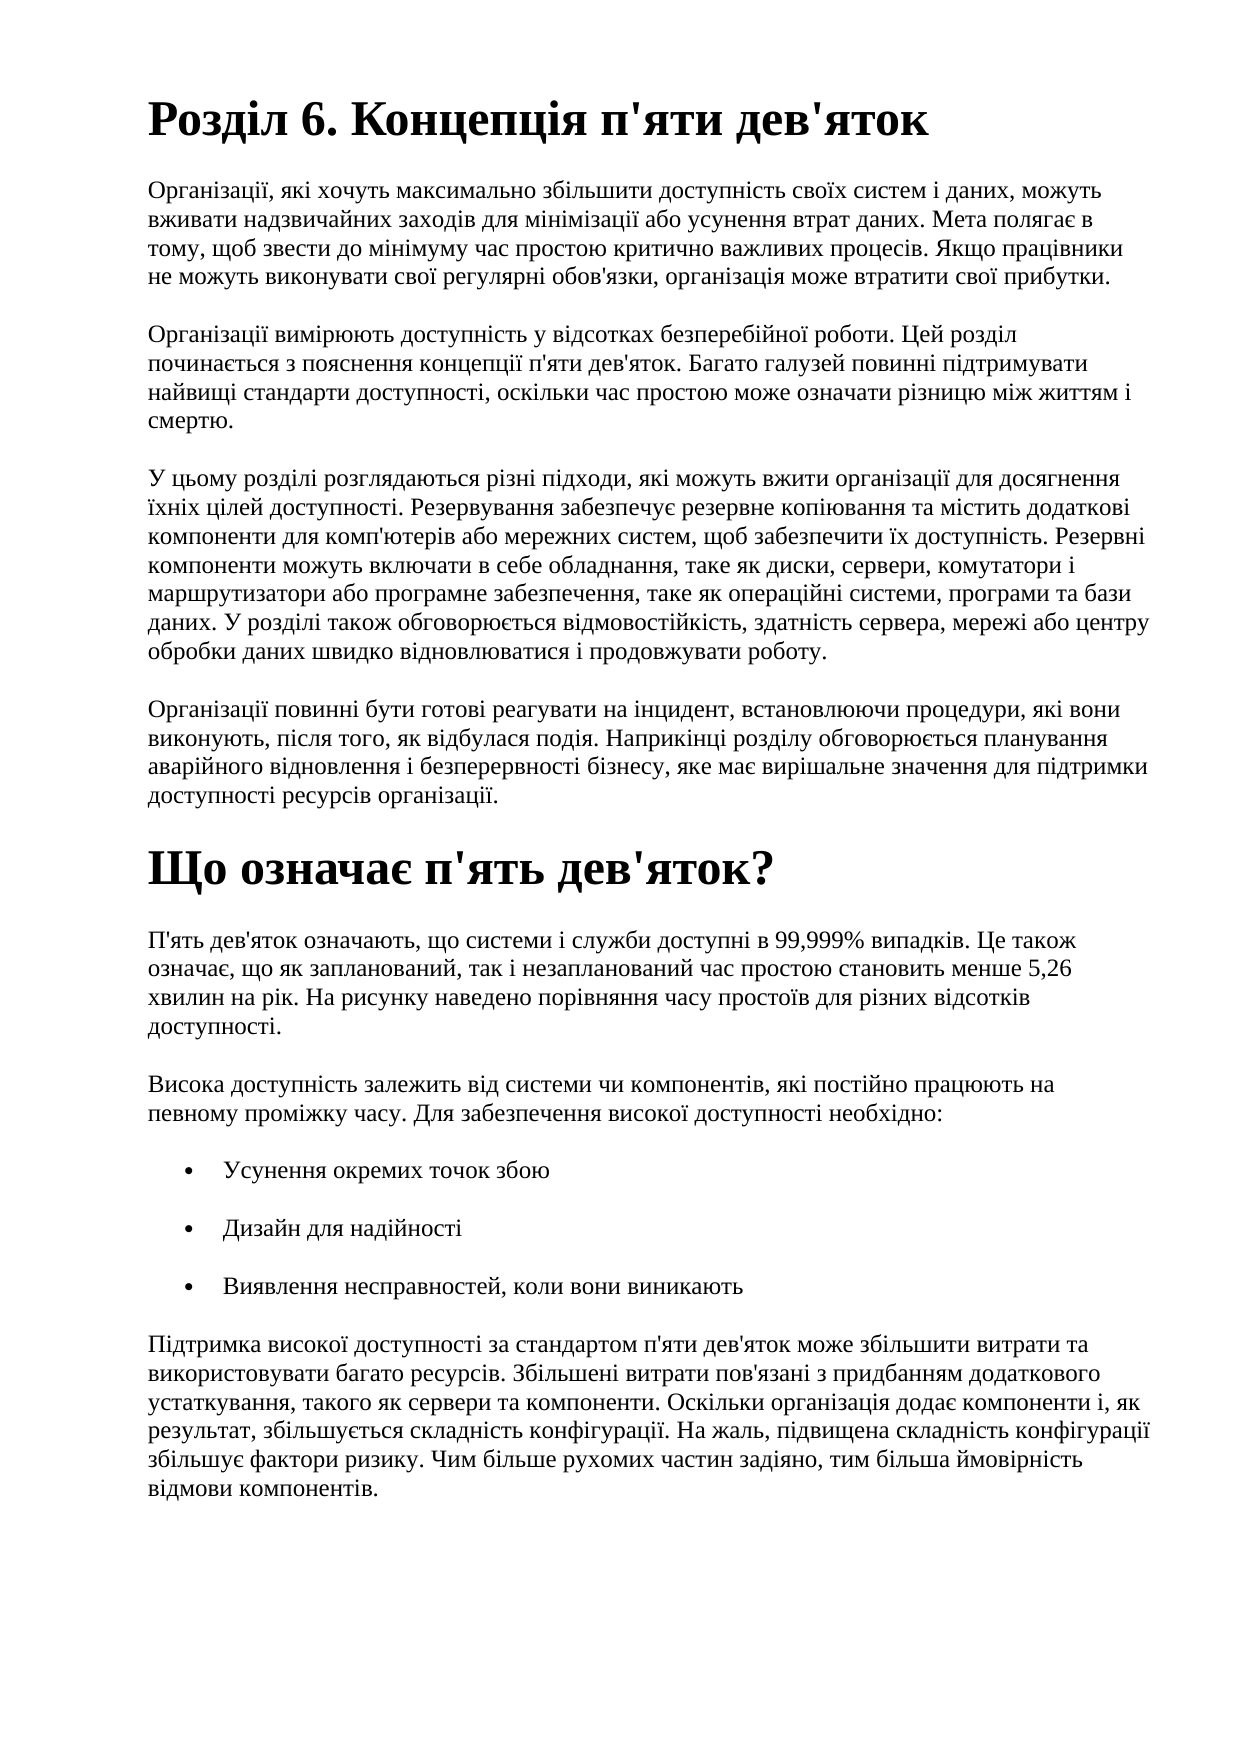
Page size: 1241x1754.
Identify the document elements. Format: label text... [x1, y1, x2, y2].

text Що означає п'ять дев'яток? [148, 838, 1152, 896]
text П'ять дев'яток означають, що системи і служби доступні в 99,999% випадків. Це також означає, що як запланований, так і незапланований час простою становить менше 5,26 хвилин на рік. На рисунку наведено порівняння часу простоїв для різних відсотків доступності. [148, 925, 1152, 1040]
text Організації вимірюють доступність у відсотках безперебійної роботи. Цей розділ починається з пояснення концепції п'яти дев'яток. Багато галузей повинні підтримувати найвищі стандарти доступності, оскільки час простою може означати різницю між життям і смертю. [148, 319, 1152, 434]
text У цьому розділі розглядаються різні підходи, які можуть вжити організації для досягнення їхніх цілей доступності. Резервування забезпечує резервне копіювання та містить додаткові компоненти для комп'ютерів або мережних систем, щоб забезпечити їх доступність. Резервні компоненти можуть включати в себе обладнання, таке як диски, сервери, комутатори і маршрутизатори або програмне забезпечення, таке як операційні системи, програми та бази даних. У розділі також обговорюється відмовостійкість, здатність сервера, мережі або центру обробки даних швидко відновлюватися і продовжувати роботу. [148, 463, 1152, 665]
list Дизайн для надійності [185, 1213, 1152, 1242]
text Висока доступність залежить від системи чи компонентів, які постійно працюють на певному проміжку часу. Для забезпечення високої доступності необхідно: [148, 1069, 1152, 1126]
list Усунення окремих точок збою [185, 1156, 1152, 1184]
text Організації повинні бути готові реагувати на інцидент, встановлюючи процедури, які вони виконують, після того, як відбулася подія. Наприкінці розділу обговорюється планування аварійного відновлення і безперервності бізнесу, яке має вирішальне значення для підтримки доступності ресурсів організації. [148, 694, 1152, 809]
list Виявлення несправностей, коли вони виникають [185, 1271, 1152, 1300]
text Розділ 6. Концепція п'яти дев'яток [148, 88, 1152, 146]
text Підтримка високої доступності за стандартом п'яти дев'яток може збільшити витрати та використовувати багато ресурсів. Збільшені витрати пов'язані з придбанням додаткового устаткування, такого як сервери та компоненти. Оскільки організація додає компоненти і, як результат, збільшується складність конфігурації. На жаль, підвищена складність конфігурації збільшує фактори ризику. Чим більше рухомих частин задіяно, тим більша ймовірність відмови компонентів. [148, 1329, 1152, 1502]
text Організації, які хочуть максимально збільшити доступність своїх систем і даних, можуть вживати надзвичайних заходів для мінімізації або усунення втрат даних. Мета полягає в тому, щоб звести до мінімуму час простою критично важливих процесів. Якщо працівники не можуть виконувати свої регулярні обов'язки, організація може втратити свої прибутки. [148, 175, 1152, 290]
